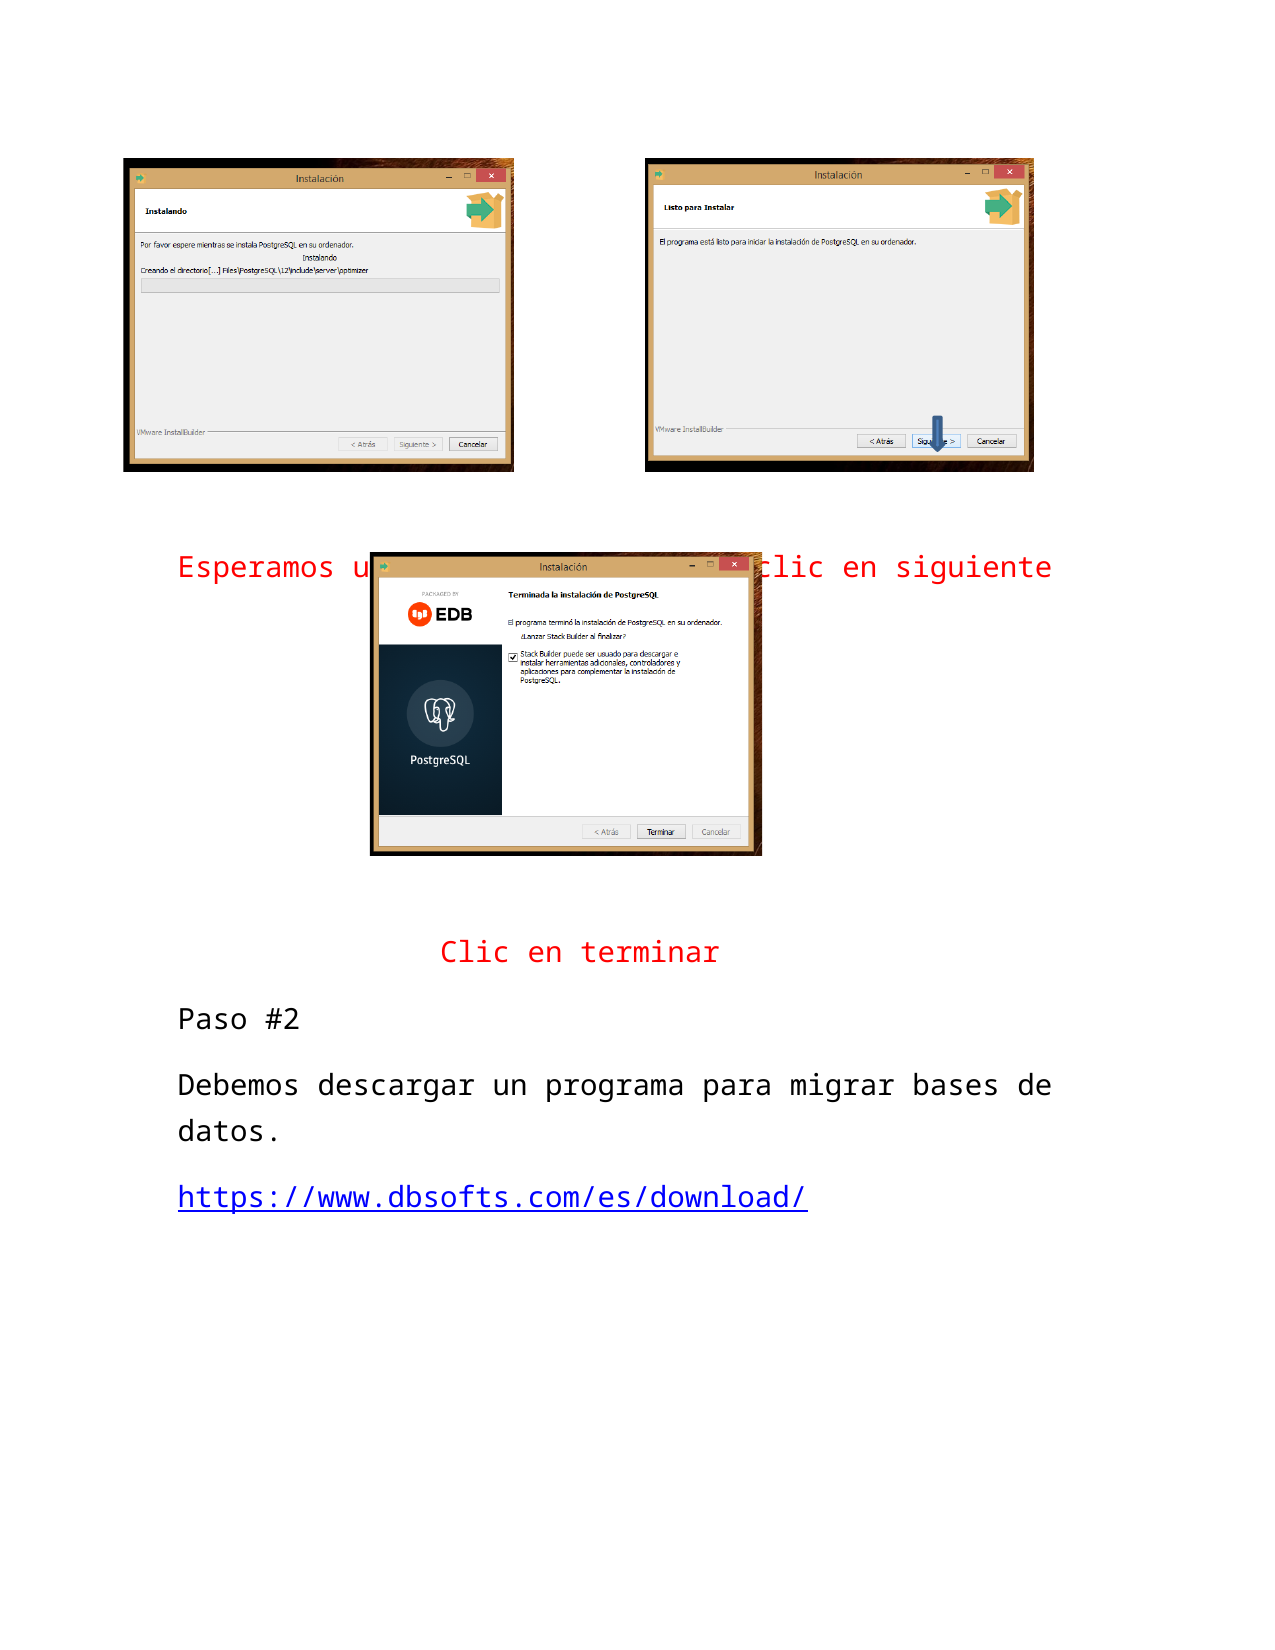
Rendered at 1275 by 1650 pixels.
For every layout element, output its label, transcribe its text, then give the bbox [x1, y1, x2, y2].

picture [645, 158, 1034, 472]
text Paso #2 [177, 998, 1098, 1038]
text Esperamos unos minutos clic en siguiente [177, 546, 1098, 586]
picture [369, 552, 763, 856]
picture [123, 158, 514, 472]
text Clic en terminar [177, 932, 1098, 971]
text Debemos descargar un programa para migrar bases de datos. [177, 1064, 1098, 1150]
text https://www.dbsofts.com/es/download/ [177, 1177, 1098, 1216]
